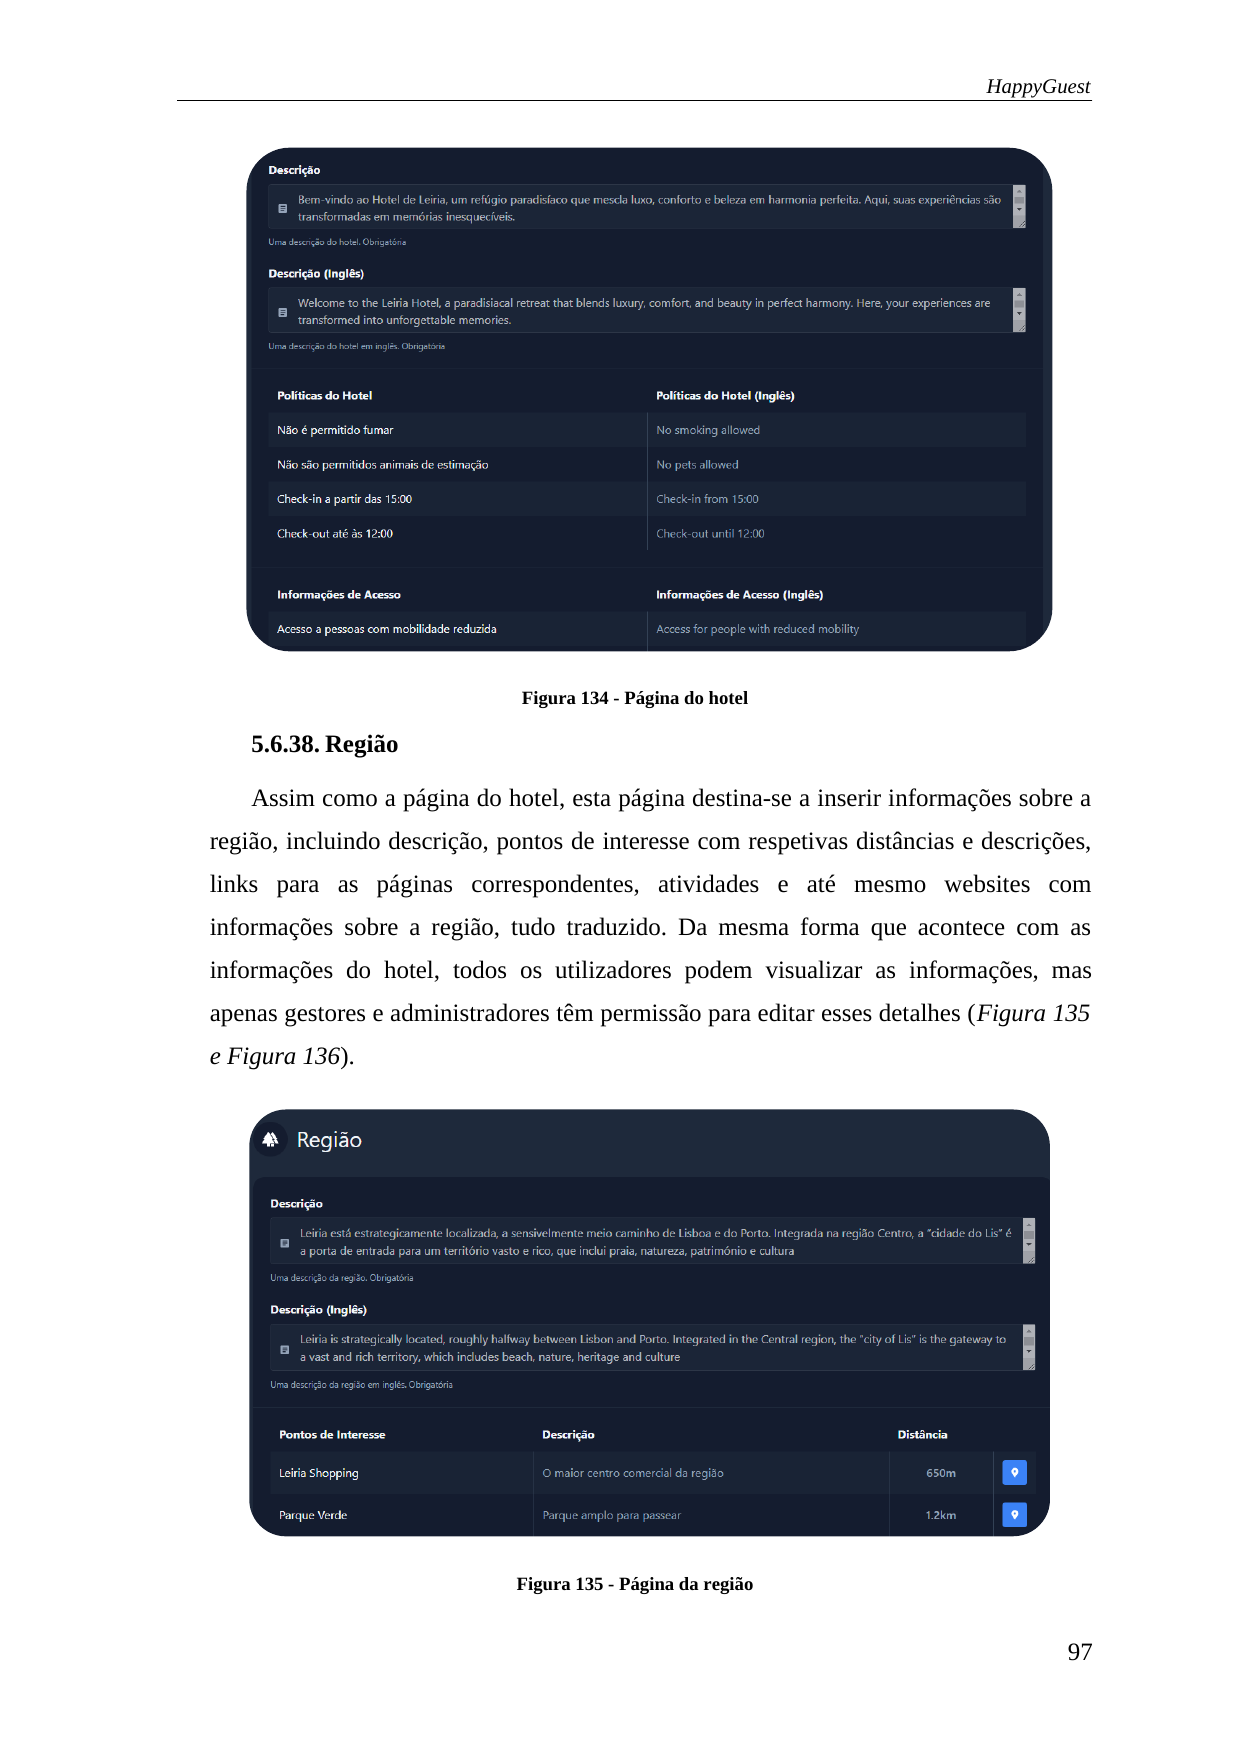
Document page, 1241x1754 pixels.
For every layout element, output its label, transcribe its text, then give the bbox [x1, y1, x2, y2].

picture [249, 1109, 1050, 1537]
subtitle Região [251, 729, 1092, 758]
picture [246, 147, 1053, 652]
text Assim como a página do hotel, esta página destina-se a inserir informações sobre a região, incluindo descrição, pontos de interesse com respetivas distâncias e descrições, links para as páginas correspondentes, atividades e até mesmo websites com informações sobre a região, tudo traduzido. Da mesma forma que acontece com as informações do hotel, todos os utilizadores podem visualizar as informações, mas apenas gestores e administradores têm permissão para editar esses detalhes (Figura 135 e Figura 136). [209, 783, 1092, 1070]
text Figura 134 - Página do hotel [177, 687, 1092, 708]
text Figura 135 - Página da região [177, 1573, 1092, 1595]
